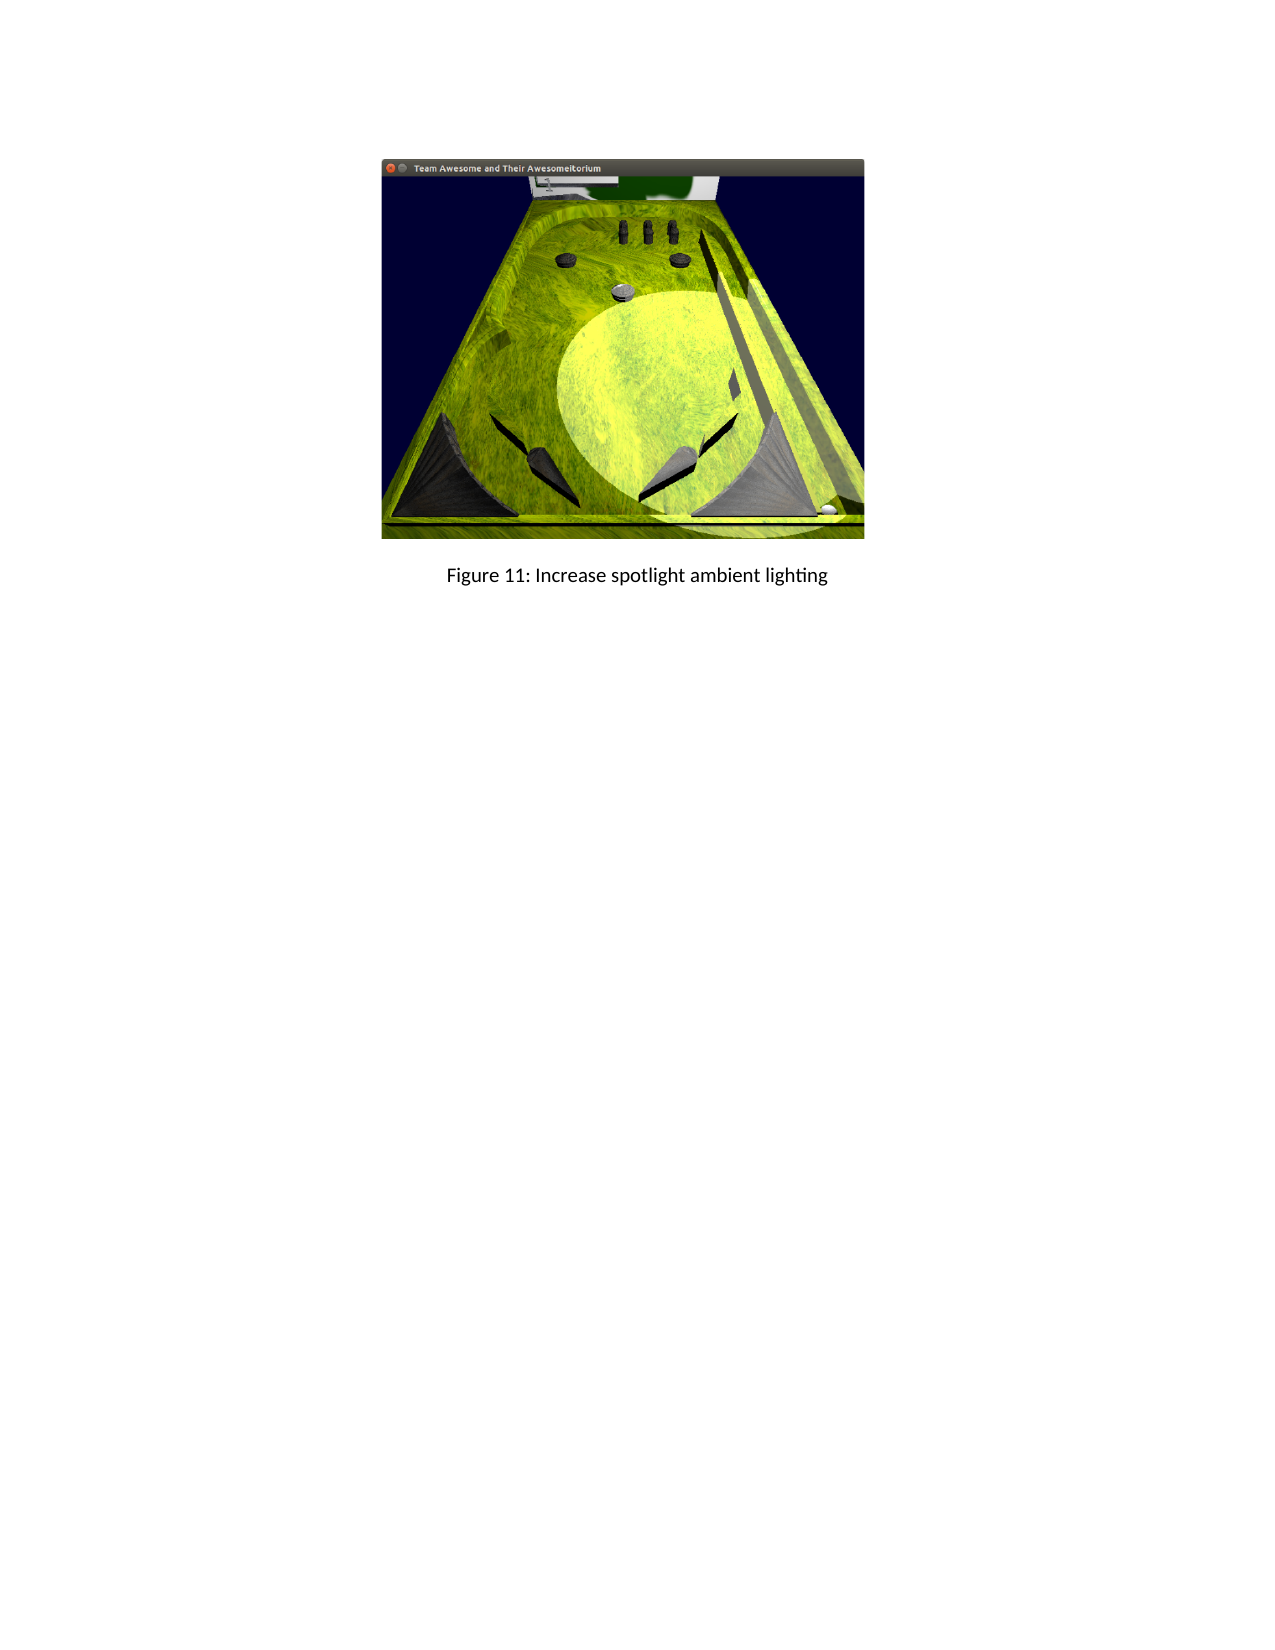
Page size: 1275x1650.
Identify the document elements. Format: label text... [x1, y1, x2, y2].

picture [381, 159, 865, 539]
text Figure 11: Increase spotlight ambient lighting [118, 563, 1157, 588]
